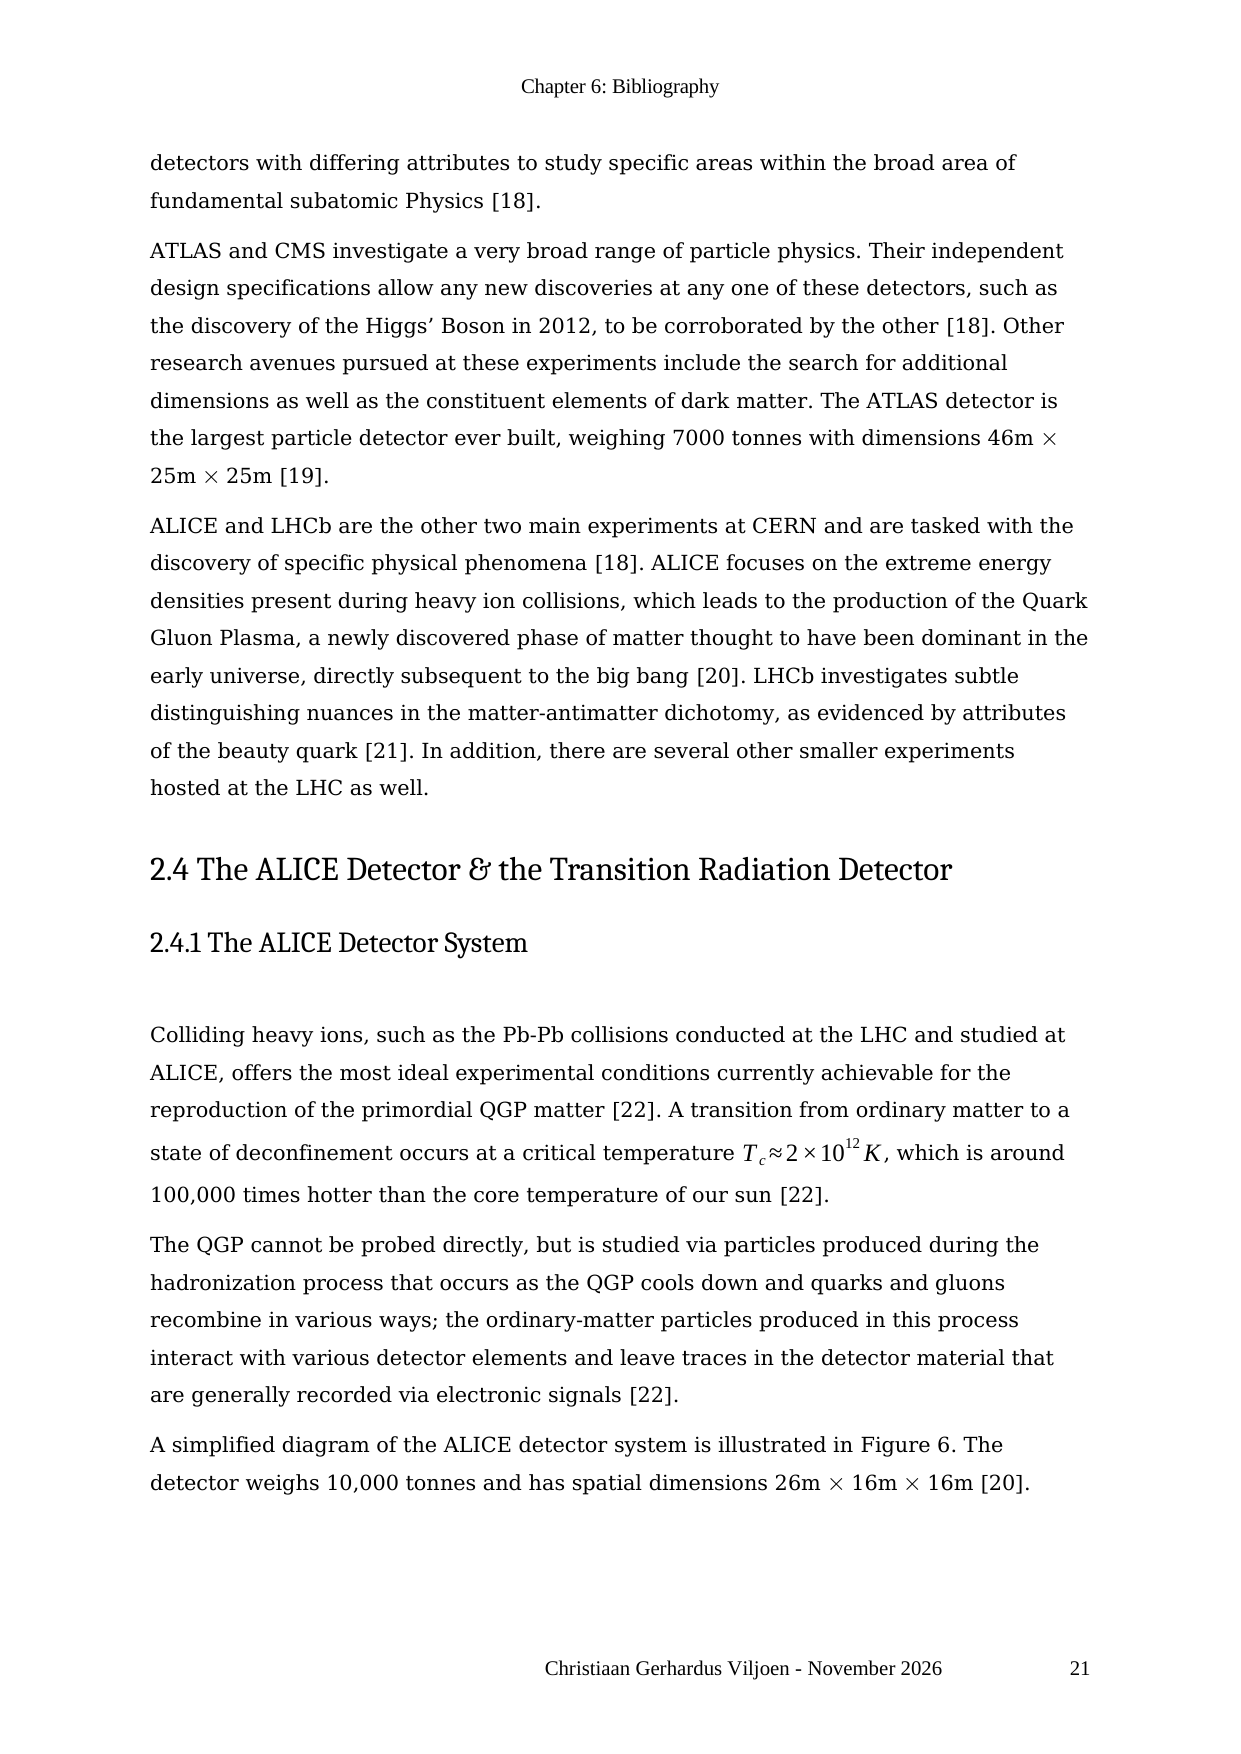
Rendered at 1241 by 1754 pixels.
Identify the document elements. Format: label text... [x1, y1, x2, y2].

text ALICE and LHCb are the other two main experiments at CERN and are tasked with the discovery of specific physical phenomena . ALICE focuses on the extreme energy densities present during heavy ion collisions, which leads to the production of the Quark Gluon Plasma, a newly discovered phase of matter thought to have been dominant in the early universe, directly subsequent to the big bang . LHCb investigates subtle distinguishing nuances in the matter-antimatter dichotomy, as evidenced by attributes of the beauty quark . In addition, there are several other smaller experiments hosted at the LHC as well. [150, 513, 1090, 800]
subtitle The ALICE Detector & the Transition Radiation Detector [150, 850, 1090, 888]
text The QGP cannot be probed directly, but is studied via particles produced during the hadronization process that occurs as the QGP cools down and quarks and gluons recombine in various ways; the ordinary-matter particles produced in this process interact with various detector elements and leave traces in the detector material that are generally recorded via electronic signals . [150, 1232, 1090, 1407]
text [150, 150, 1090, 212]
text A simplified diagram of the ALICE detector system is illustrated in Figure 6. The detector weighs 10,000 tonnes and has spatial dimensions 26m 16m 16m . [150, 1432, 1090, 1494]
text ATLAS and CMS investigate a very broad range of particle physics. Their independent design specifications allow any new discoveries at any one of these detectors, such as the discovery of the Higgs’ Boson in 2012, to be corroborated by the other . Other research avenues pursued at these experiments include the search for additional dimensions as well as the constituent elements of dark matter. The ATLAS detector is the largest particle detector ever built, weighing 7000 tonnes with dimensions 46m 25m 25m . [150, 237, 1090, 488]
text Colliding heavy ions, such as the Pb-Pb collisions conducted at the LHC and studied at ALICE, offers the most ideal experimental conditions currently achievable for the reproduction of the primordial QGP matter . A transition from ordinary matter to a state of deconfinement occurs at a critical temperature , which is around 100,000 times hotter than the core temperature of our sun . [150, 1022, 1090, 1207]
subtitle The ALICE Detector System [150, 926, 1090, 959]
